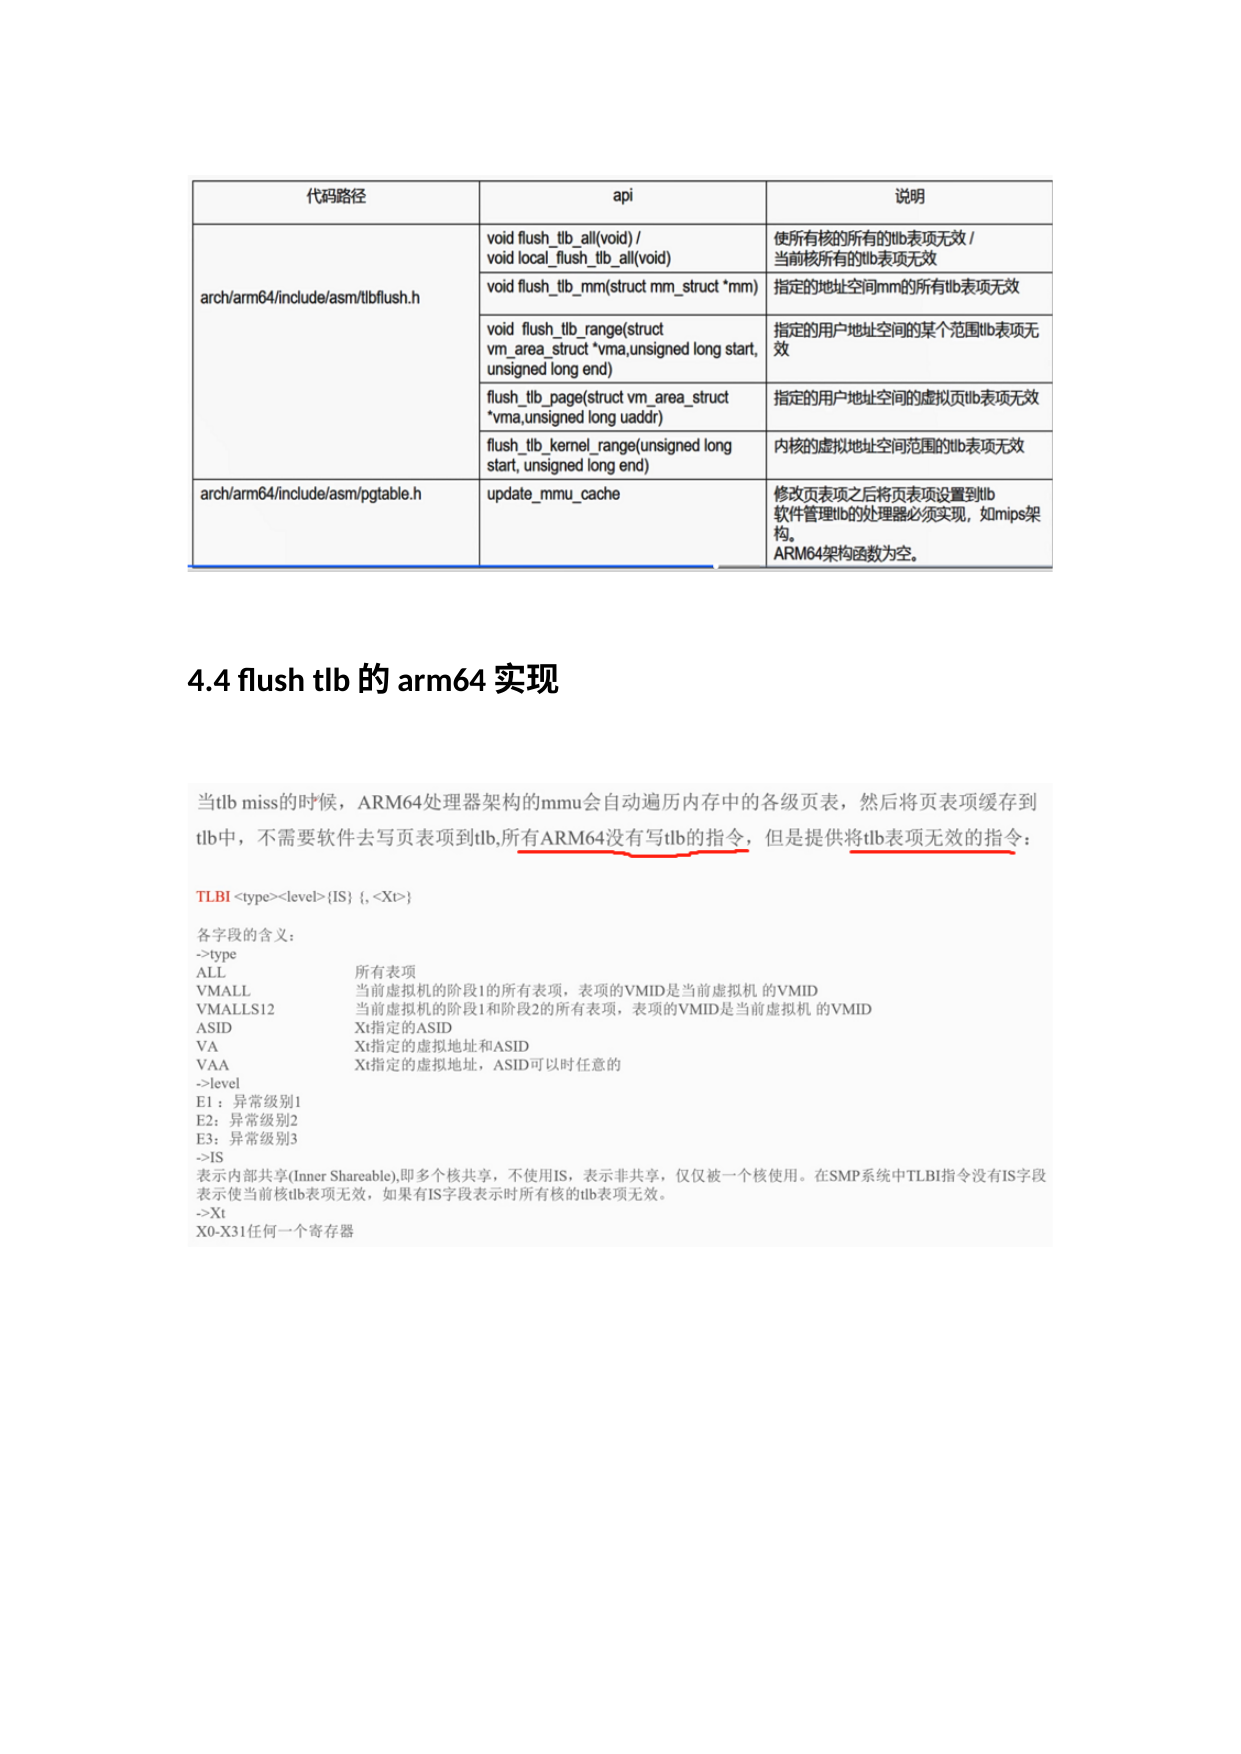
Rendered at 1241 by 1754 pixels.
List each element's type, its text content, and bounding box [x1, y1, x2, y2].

subtitle 4.4 flush tlb的arm64实现 [187, 644, 1053, 709]
picture [187, 175, 1053, 572]
picture [187, 783, 1053, 1247]
